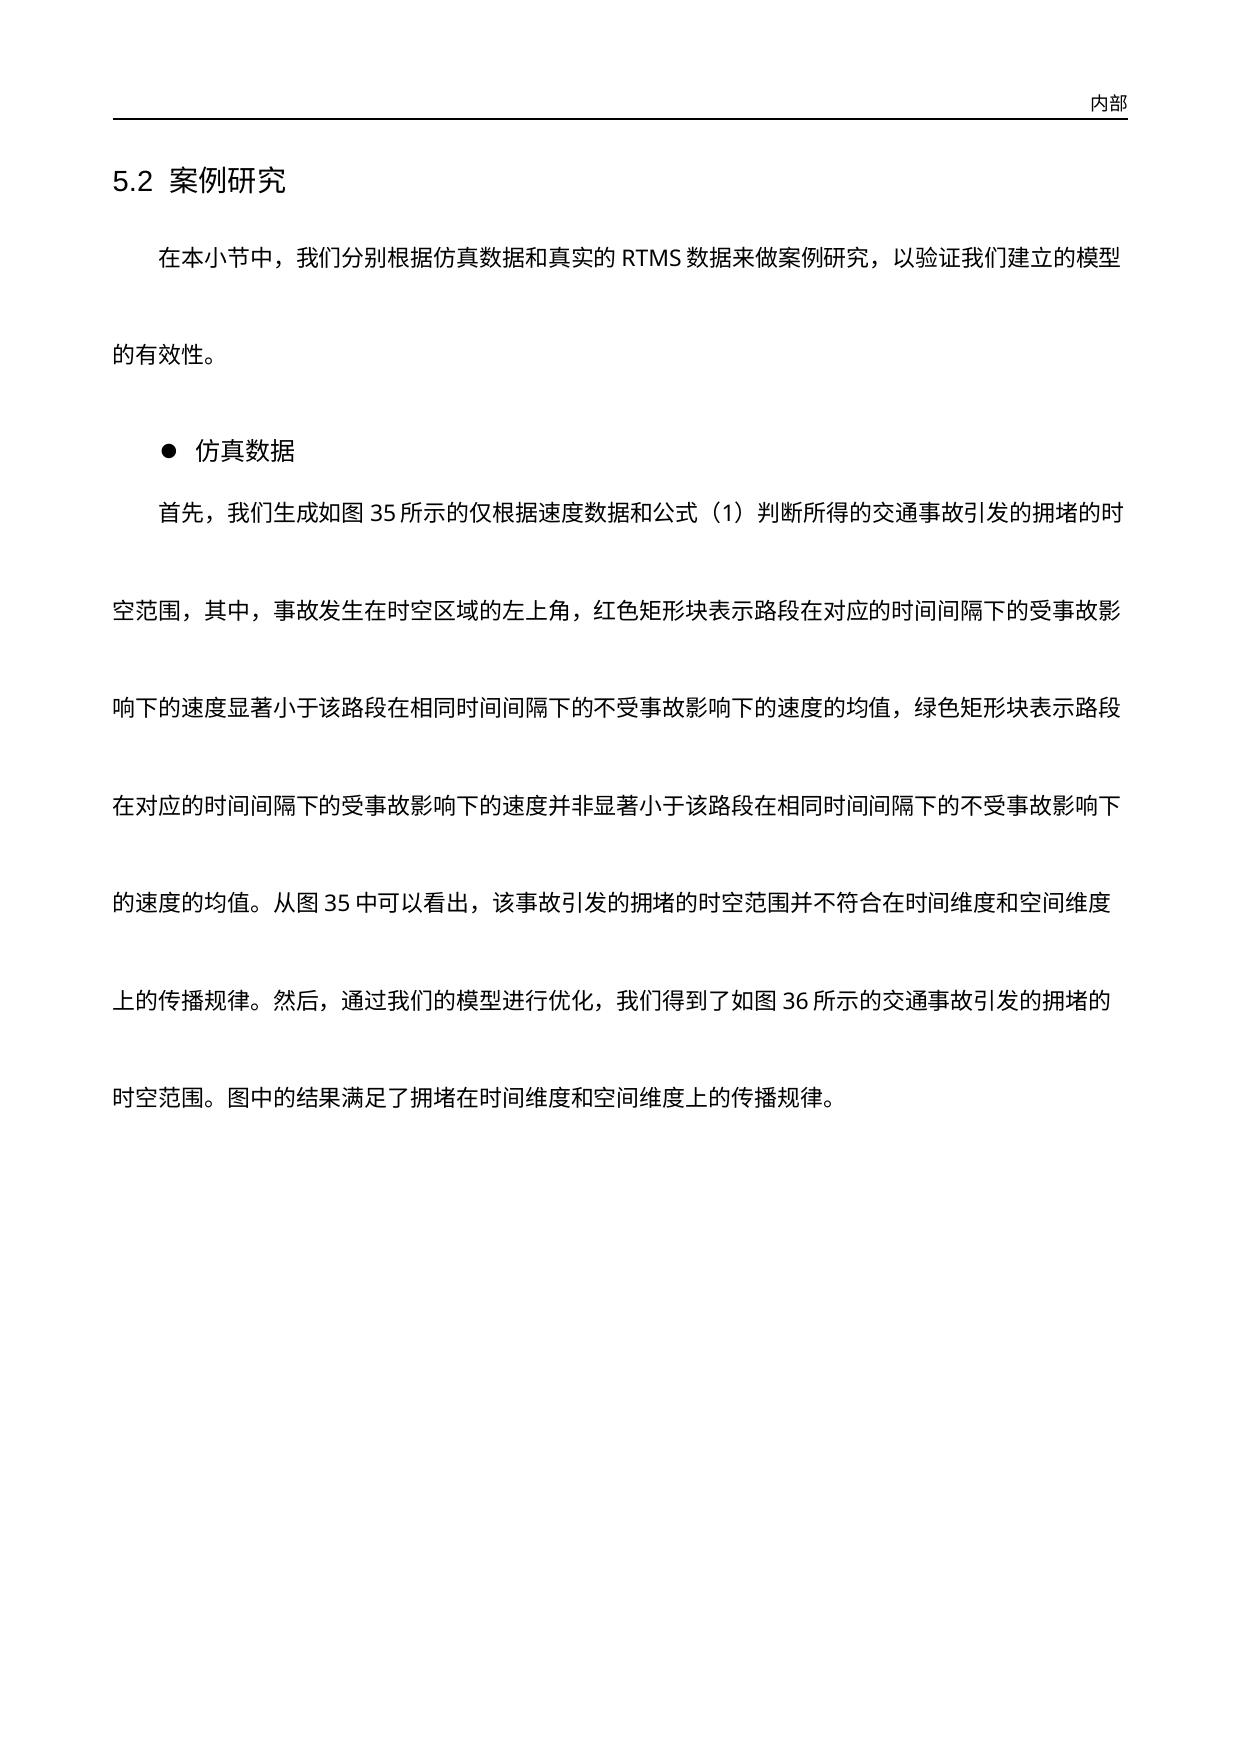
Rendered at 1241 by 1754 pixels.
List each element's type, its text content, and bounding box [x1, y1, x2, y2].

text 在本小节中，我们分别根据仿真数据和真实的RTMS数据来做案例研究，以验证我们建立的模型的有效性。 [112, 224, 1128, 386]
text 首先，我们生成如图 35所示的仅根据速度数据和公式（1）判断所得的交通事故引发的拥堵的时空范围，其中，事故发生在时空区域的左上角，红色矩形块表示路段在对应的时间间隔下的受事故影响下的速度显著小于该路段在相同时间间隔下的不受事故影响下的速度的均值，绿色矩形块表示路段在对应的时间间隔下的受事故影响下的速度并非显著小于该路段在相同时间间隔下的不受事故影响下的速度的均值。从图 35中可以看出，该事故引发的拥堵的时空范围并不符合在时间维度和空间维度上的传播规律。然后，通过我们的模型进行优化，我们得到了如图 36所示的交通事故引发的拥堵的时空范围。图中的结果满足了拥堵在时间维度和空间维度上的传播规律。 [112, 479, 1128, 1129]
subtitle 仿真数据 [159, 435, 1128, 467]
subtitle 案例研究 [112, 161, 1128, 199]
